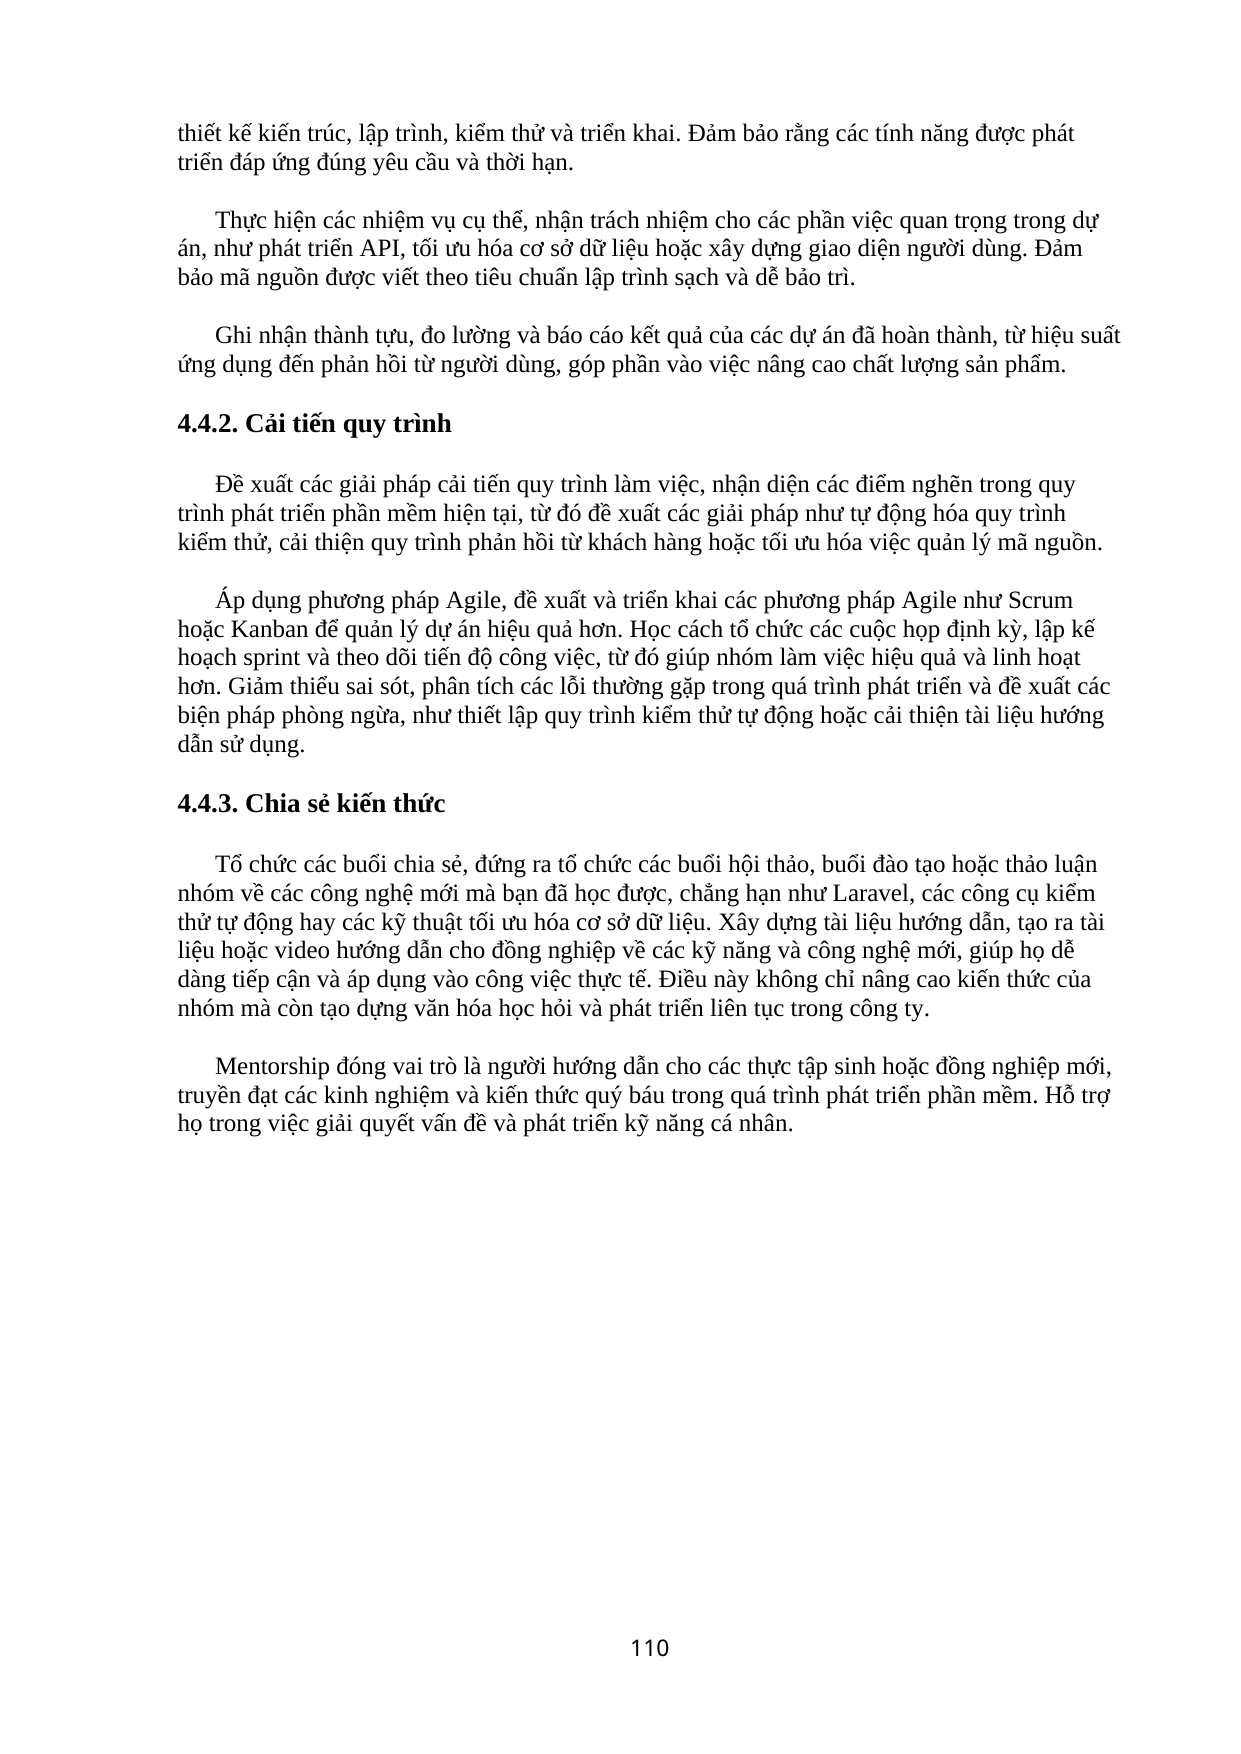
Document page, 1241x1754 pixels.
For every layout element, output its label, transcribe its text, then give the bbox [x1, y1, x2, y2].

text Tổ chức các buổi chia sẻ, đứng ra tổ chức các buổi hội thảo, buổi đào tạo hoặc thảo luận nhóm về các công nghệ mới mà bạn đã học được, chẳng hạn như Laravel, các công cụ kiểm thử tự động hay các kỹ thuật tối ưu hóa cơ sở dữ liệu. Xây dựng tài liệu hướng dẫn, tạo ra tài liệu hoặc video hướng dẫn cho đồng nghiệp về các kỹ năng và công nghệ mới, giúp họ dễ dàng tiếp cận và áp dụng vào công việc thực tế. Điều này không chỉ nâng cao kiến thức của nhóm mà còn tạo dựng văn hóa học hỏi và phát triển liên tục trong công ty. [177, 849, 1122, 1022]
text Mentorship đóng vai trò là người hướng dẫn cho các thực tập sinh hoặc đồng nghiệp mới, truyền đạt các kinh nghiệm và kiến thức quý báu trong quá trình phát triển phần mềm. Hỗ trợ họ trong việc giải quyết vấn đề và phát triển kỹ năng cá nhân. [177, 1051, 1122, 1137]
text Ghi nhận thành tựu, đo lường và báo cáo kết quả của các dự án đã hoàn thành, từ hiệu suất ứng dụng đến phản hồi từ người dùng, góp phần vào việc nâng cao chất lượng sản phẩm. [177, 320, 1122, 378]
subtitle 4.4.2. Cải tiến quy trình [177, 407, 1122, 438]
text Thực hiện các nhiệm vụ cụ thể, nhận trách nhiệm cho các phần việc quan trọng trong dự án, như phát triển API, tối ưu hóa cơ sở dữ liệu hoặc xây dựng giao diện người dùng. Đảm bảo mã nguồn được viết theo tiêu chuẩn lập trình sạch và dễ bảo trì. [177, 205, 1122, 291]
subtitle 4.4.3. Chia sẻ kiến thức [177, 787, 1122, 818]
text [177, 118, 1122, 176]
text Đề xuất các giải pháp cải tiến quy trình làm việc, nhận diện các điểm nghẽn trong quy trình phát triển phần mềm hiện tại, từ đó đề xuất các giải pháp như tự động hóa quy trình kiểm thử, cải thiện quy trình phản hồi từ khách hàng hoặc tối ưu hóa việc quản lý mã nguồn. [177, 469, 1122, 556]
text Áp dụng phương pháp Agile, đề xuất và triển khai các phương pháp Agile như Scrum hoặc Kanban để quản lý dự án hiệu quả hơn. Học cách tổ chức các cuộc họp định kỳ, lập kế hoạch sprint và theo dõi tiến độ công việc, từ đó giúp nhóm làm việc hiệu quả và linh hoạt hơn. Giảm thiểu sai sót, phân tích các lỗi thường gặp trong quá trình phát triển và đề xuất các biện pháp phòng ngừa, như thiết lập quy trình kiểm thử tự động hoặc cải thiện tài liệu hướng dẫn sử dụng. [177, 585, 1122, 757]
